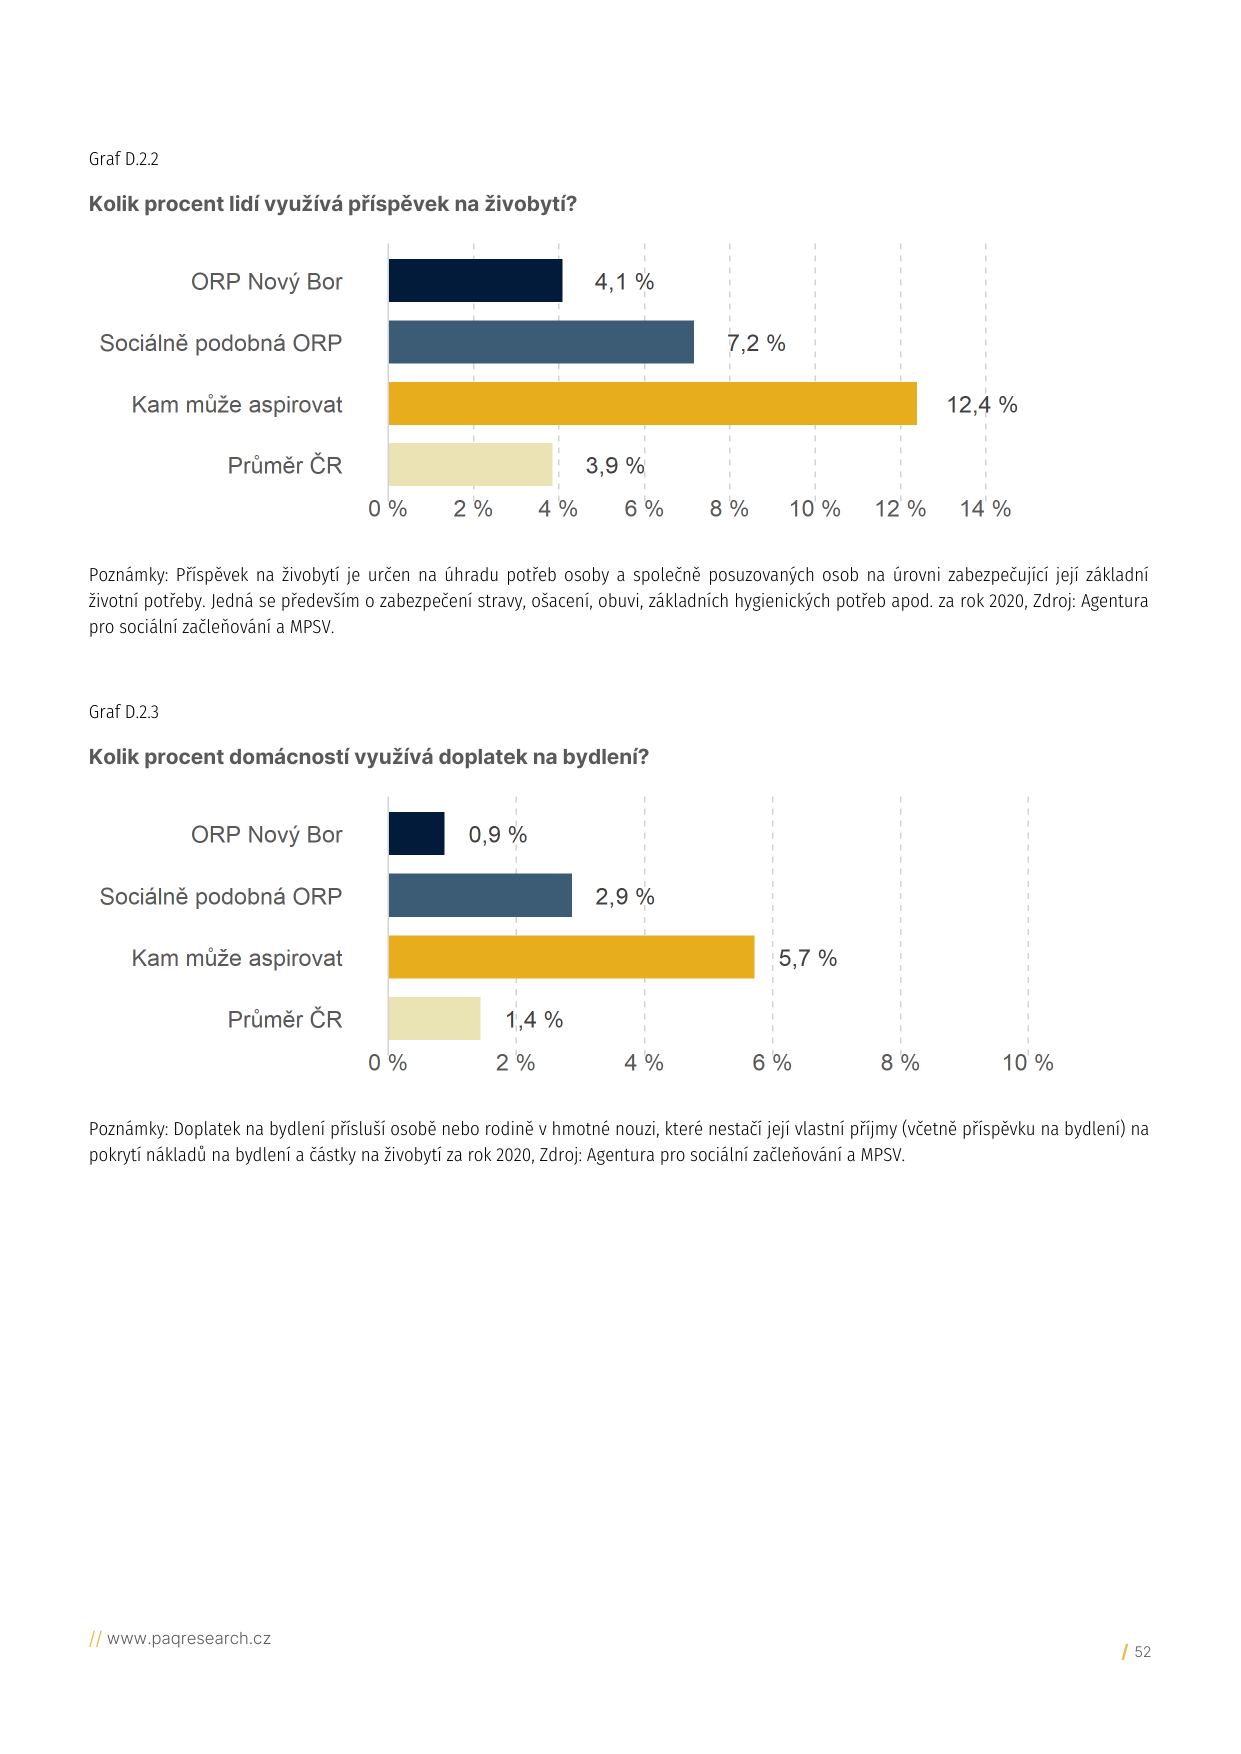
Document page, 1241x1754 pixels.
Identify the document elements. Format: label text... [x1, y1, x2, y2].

text Graf D.2.3 [89, 701, 1152, 724]
text Kolik procent lidí využívá příspěvek na živobytí? [89, 186, 1152, 216]
text Poznámky: Příspěvek na živobytí je určen na úhradu potřeb osoby a společně posuzovaných osob na úrovni zabezpečující její základní životní potřeby. Jedná se především o zabezpečení stravy, ošacení, obuvi, základních hygienických potřeb apod. za rok 2020, Zdroj: Agentura pro sociální začleňování a MPSV. [89, 564, 1152, 638]
text Poznámky: Doplatek na bydlení přísluší osobě nebo rodině v hmotné nouzi, které nestačí její vlastní příjmy (včetně příspěvku na bydlení) na pokrytí nákladů na bydlení a částky na živobytí za rok 2020, Zdroj: Agentura pro sociální začleňování a MPSV. [89, 1118, 1152, 1166]
picture [88, 769, 1139, 1102]
text Kolik procent domácností využívá doplatek na bydlení? [89, 739, 1152, 770]
text Graf D.2.2 [89, 148, 1152, 170]
picture [88, 216, 1139, 548]
